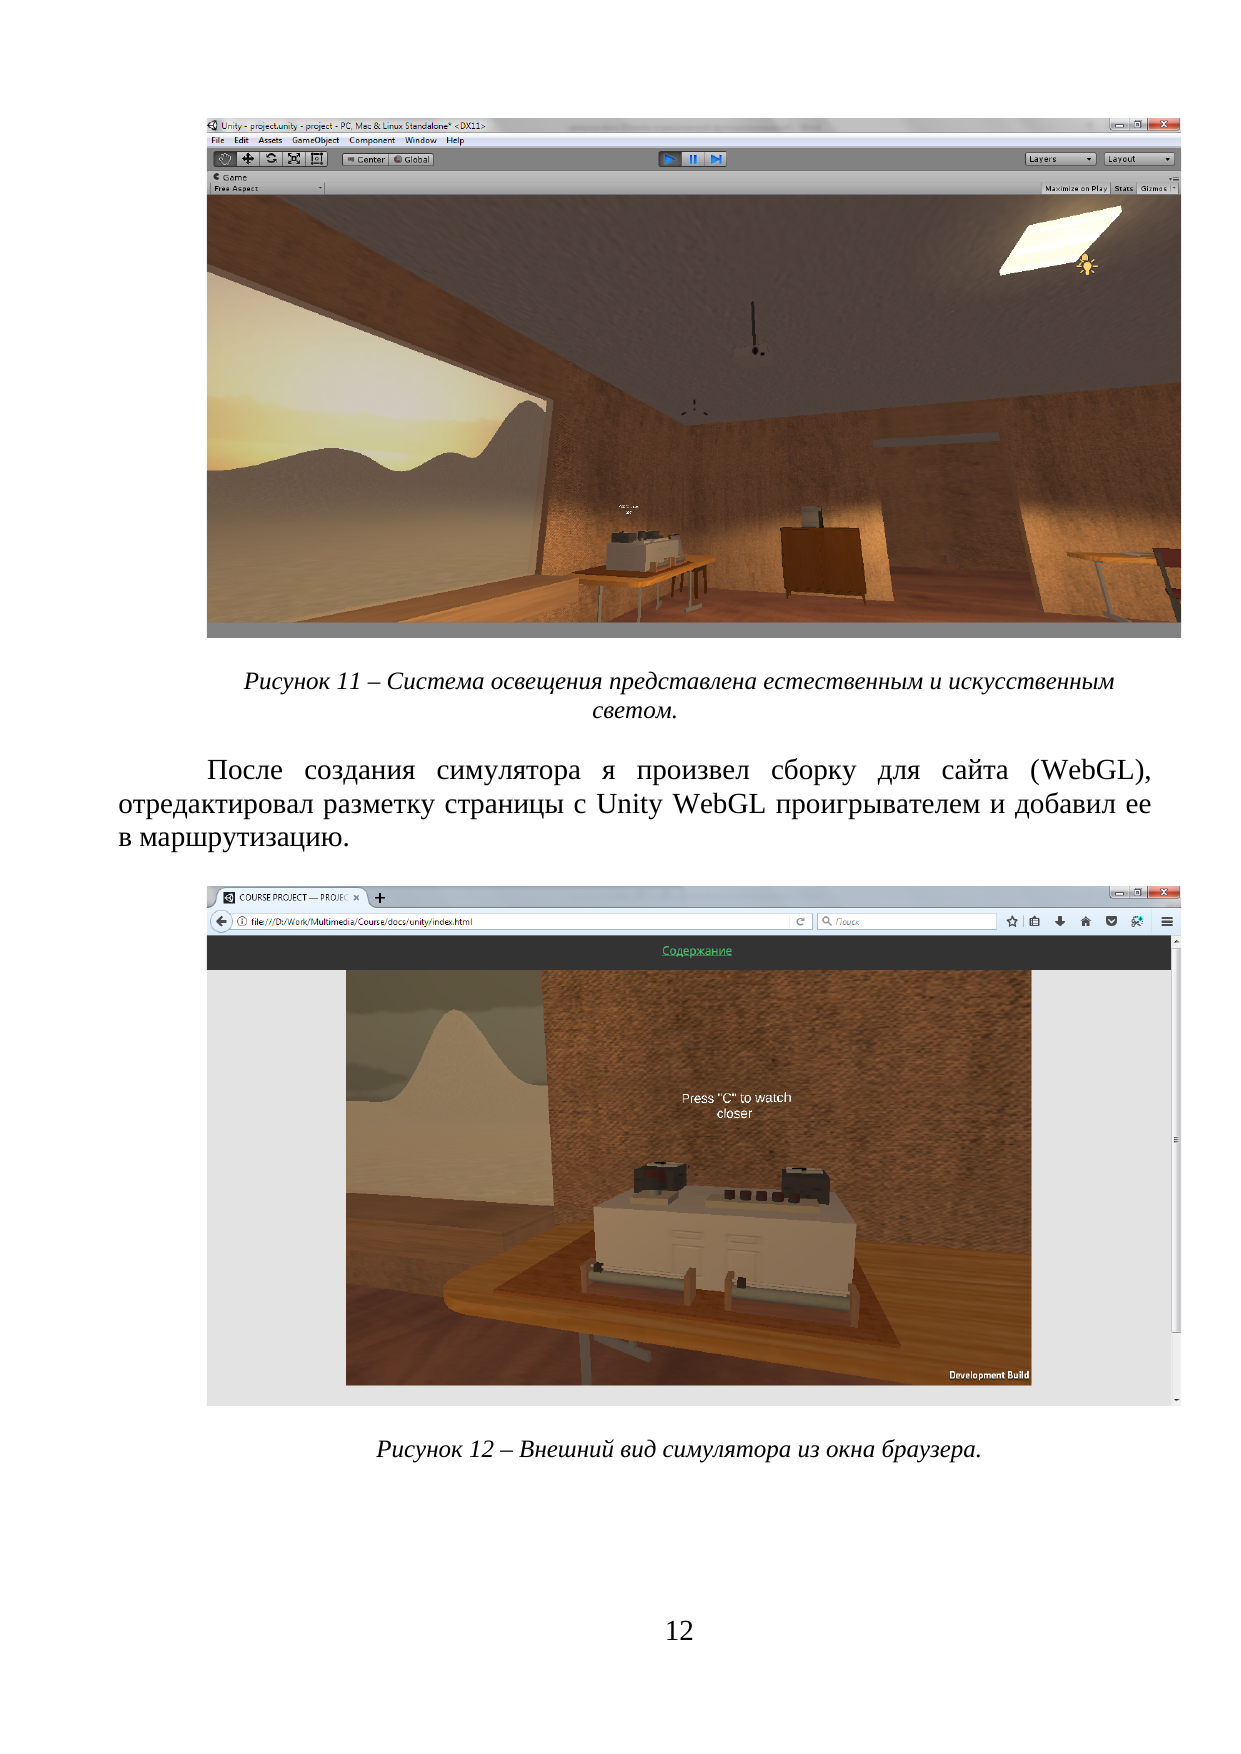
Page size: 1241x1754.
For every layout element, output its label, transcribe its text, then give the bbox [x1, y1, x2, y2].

picture [206, 886, 1182, 1406]
text После создания симулятора я произвел сборку для сайта (WebGL), отредактировал разметку страницы с Unity WebGL проигрывателем и добавил ее в маршрутизацию. [118, 752, 1152, 853]
text Рисунок 12 – Внешний вид симулятора из окна браузера. [118, 1434, 1152, 1463]
picture [206, 118, 1182, 638]
text Рисунок 11 – Система освещения представлена естественным и искусственным светом. [118, 666, 1152, 724]
